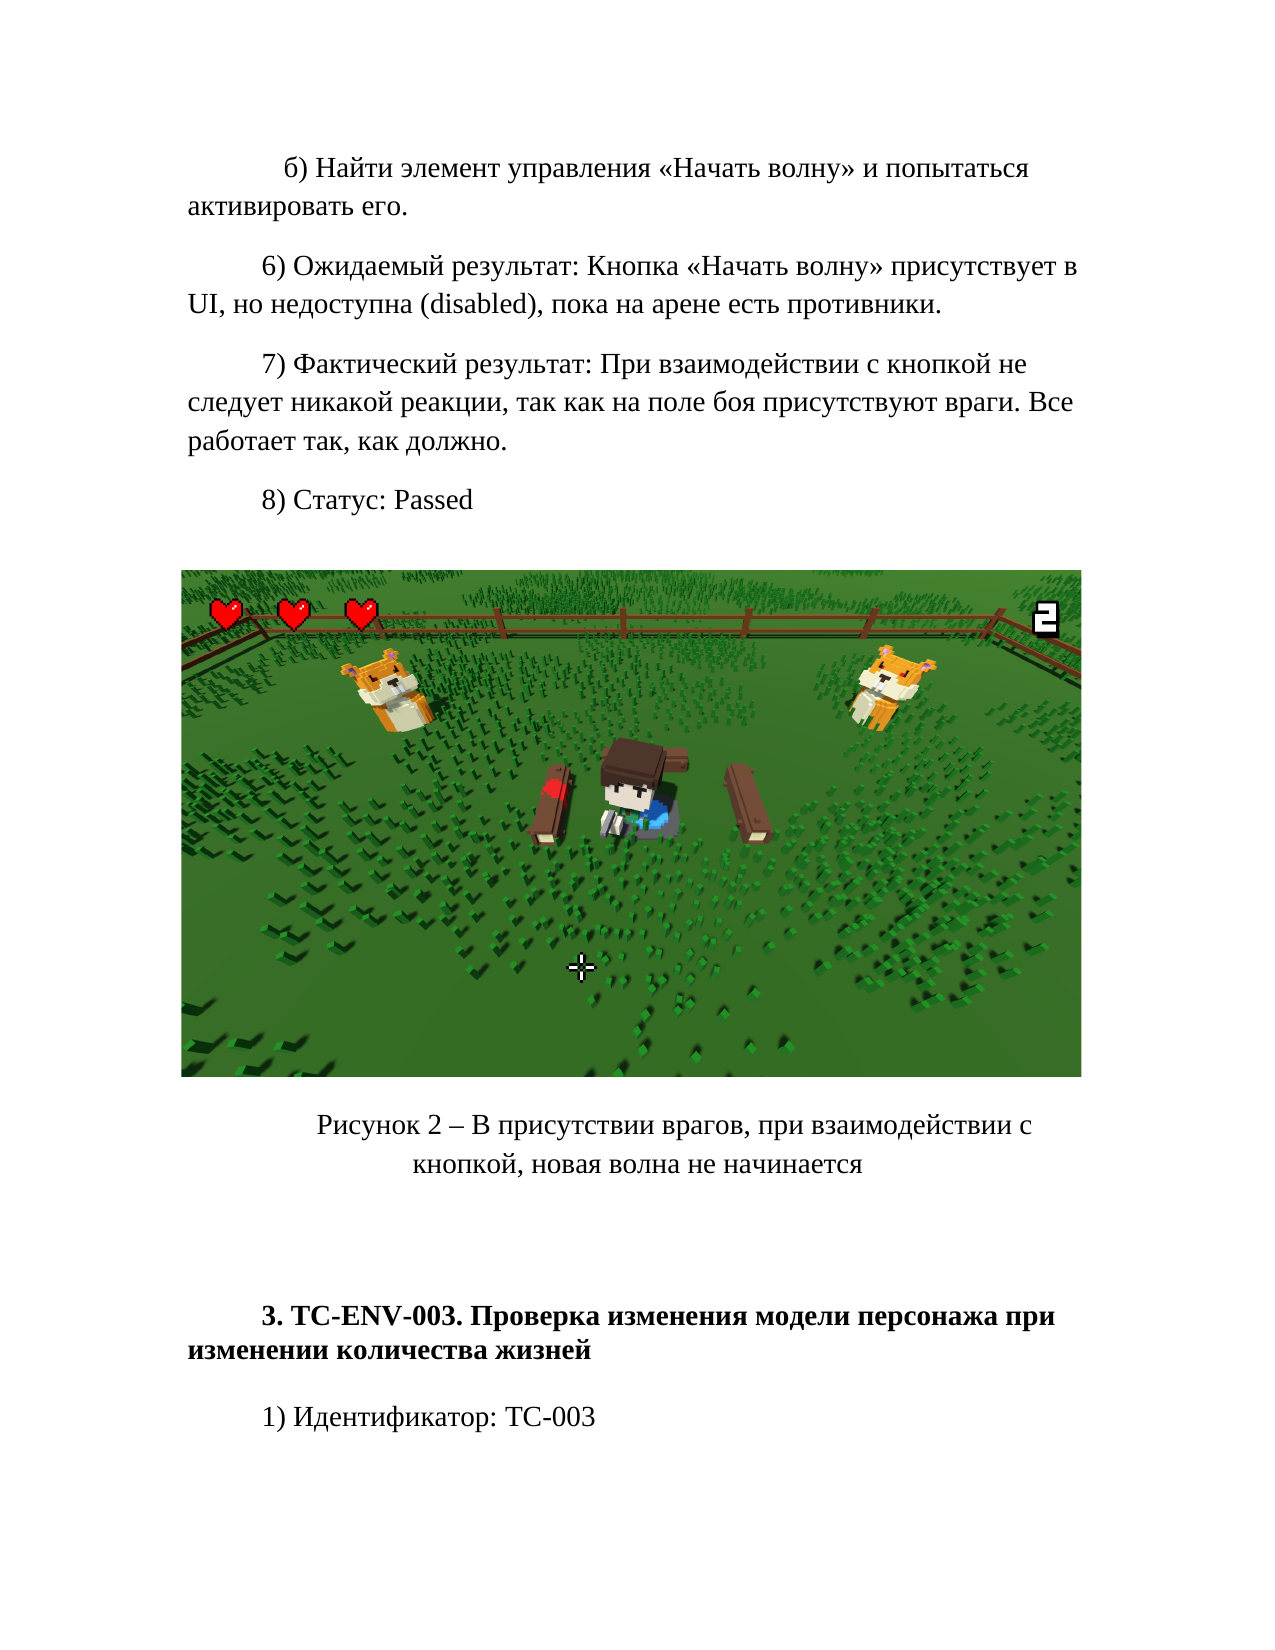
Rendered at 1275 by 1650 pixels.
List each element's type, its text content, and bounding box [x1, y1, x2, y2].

text 1) Идентификатор: TC-003 [187, 1399, 1087, 1432]
text 7) Фактический результат: При взаимодействии с кнопкой не следует никакой реакции, так как на поле боя присутствуют враги. Все работает так, как должно. [187, 346, 1087, 456]
text 8) Статус: Passed [187, 482, 1087, 516]
picture [181, 570, 1082, 1077]
text 6) Ожидаемый результат: Кнопка «Начать волну» присутствует в UI, но недоступна (disabled), пока на арене есть противники. [187, 248, 1087, 320]
text б) Найти элемент управления «Начать волну» и попытаться активировать его. [187, 150, 1087, 222]
text 3. TC-ENV-003. Проверка изменения модели персонажа при изменении количества жизней [187, 1298, 1087, 1365]
